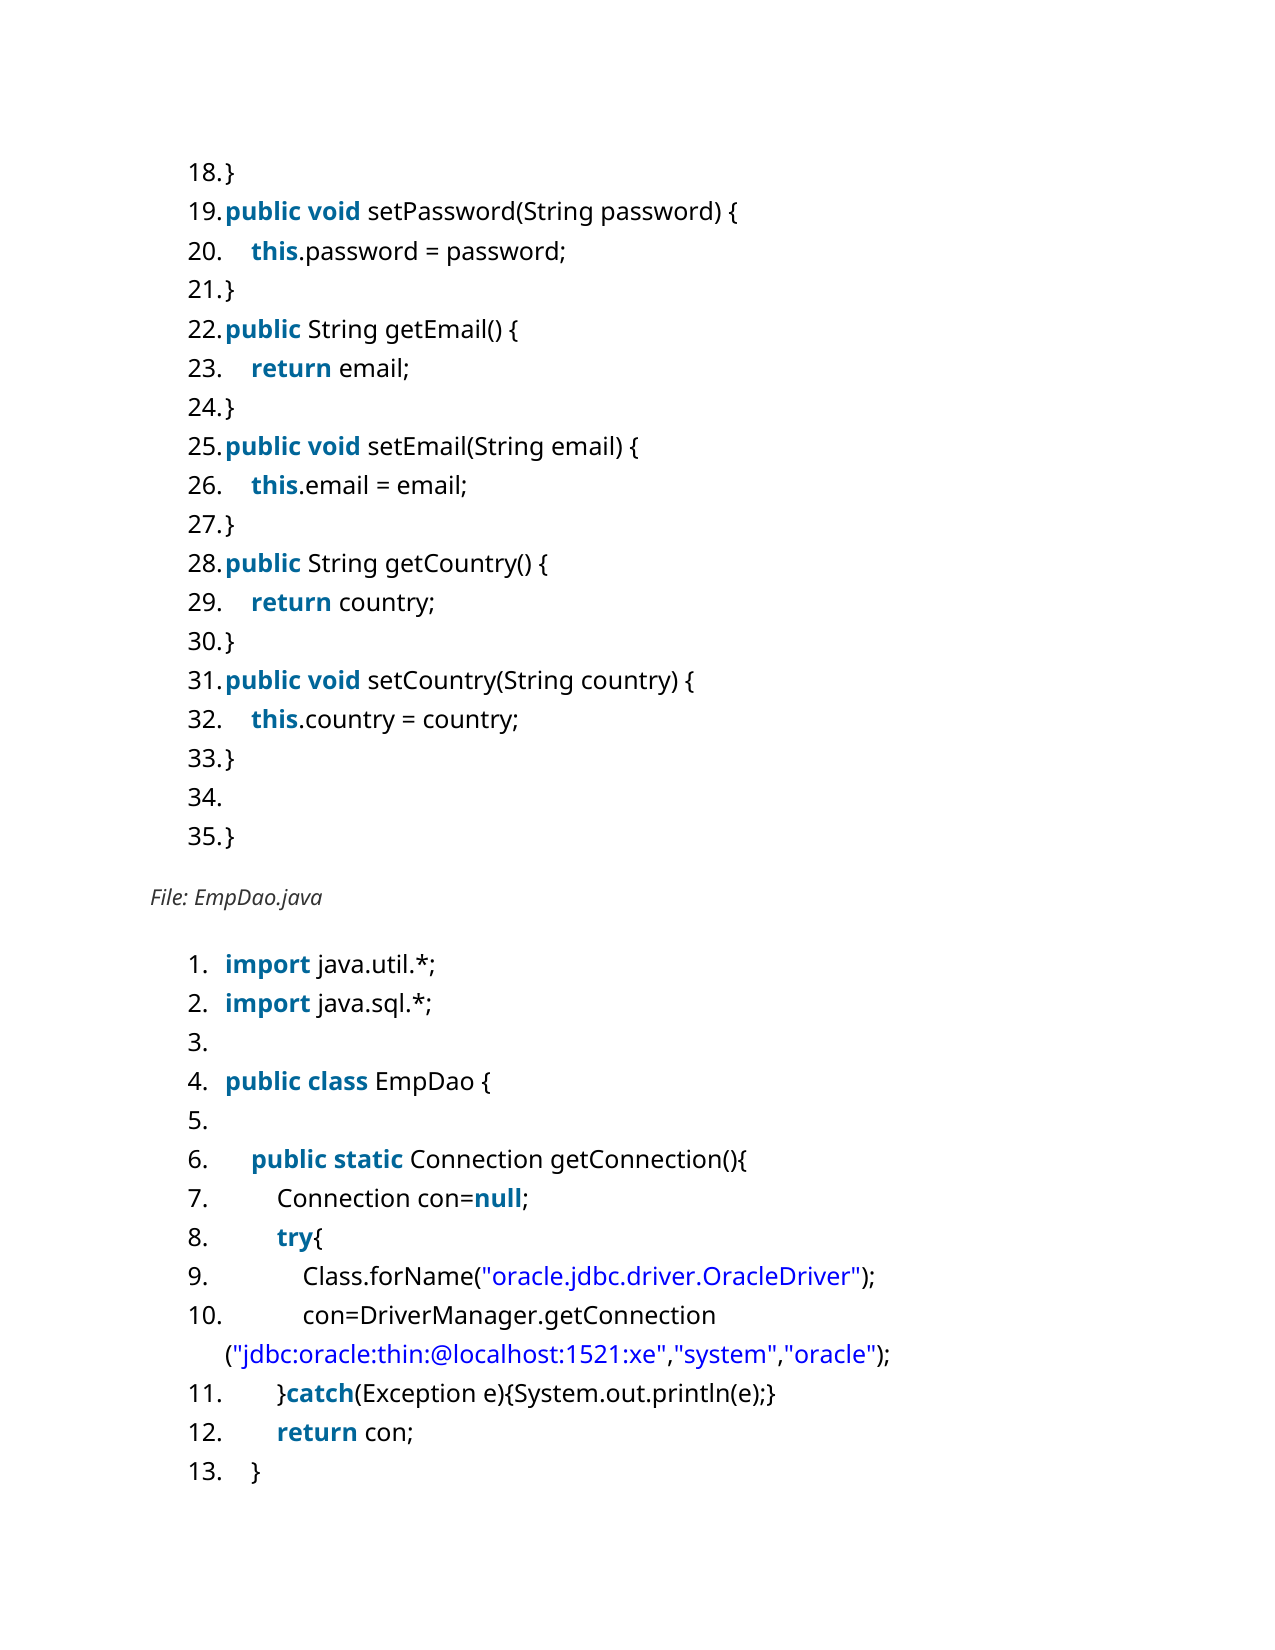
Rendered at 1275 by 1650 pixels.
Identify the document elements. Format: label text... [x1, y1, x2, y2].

list } [187, 736, 1125, 775]
list } [187, 814, 1125, 853]
list con=DriverManager.getConnection("jdbc:oracle:thin:@localhost:1521:xe","system","oracle"); [187, 1293, 1125, 1371]
list Connection con=null; [187, 1176, 1125, 1215]
list return country; [187, 580, 1125, 619]
list try{ [187, 1215, 1125, 1254]
list } [187, 267, 1125, 306]
list } [187, 502, 1125, 541]
text File: EmpDao.java [150, 882, 1125, 912]
list public void setCountry(String country) { [187, 658, 1125, 697]
list this.country = country; [187, 697, 1125, 736]
list this.email = email; [187, 462, 1125, 502]
list public class EmpDao { [187, 1058, 1125, 1097]
list } [187, 619, 1125, 658]
list } [187, 1449, 1125, 1488]
list public String getEmail() { [187, 306, 1125, 345]
list public String getCountry() { [187, 541, 1125, 580]
list } [187, 384, 1125, 423]
list }catch(Exception e){System.out.println(e);} [187, 1371, 1125, 1410]
list return con; [187, 1410, 1125, 1449]
list import java.sql.*; [187, 980, 1125, 1019]
list public static Connection getConnection(){ [187, 1137, 1125, 1176]
list return email; [187, 345, 1125, 384]
list Class.forName("oracle.jdbc.driver.OracleDriver"); [187, 1254, 1125, 1293]
list } [187, 150, 1125, 189]
list this.password = password; [187, 228, 1125, 267]
list public void setPassword(String password) { [187, 189, 1125, 228]
list import java.util.*; [187, 941, 1125, 980]
list public void setEmail(String email) { [187, 423, 1125, 462]
